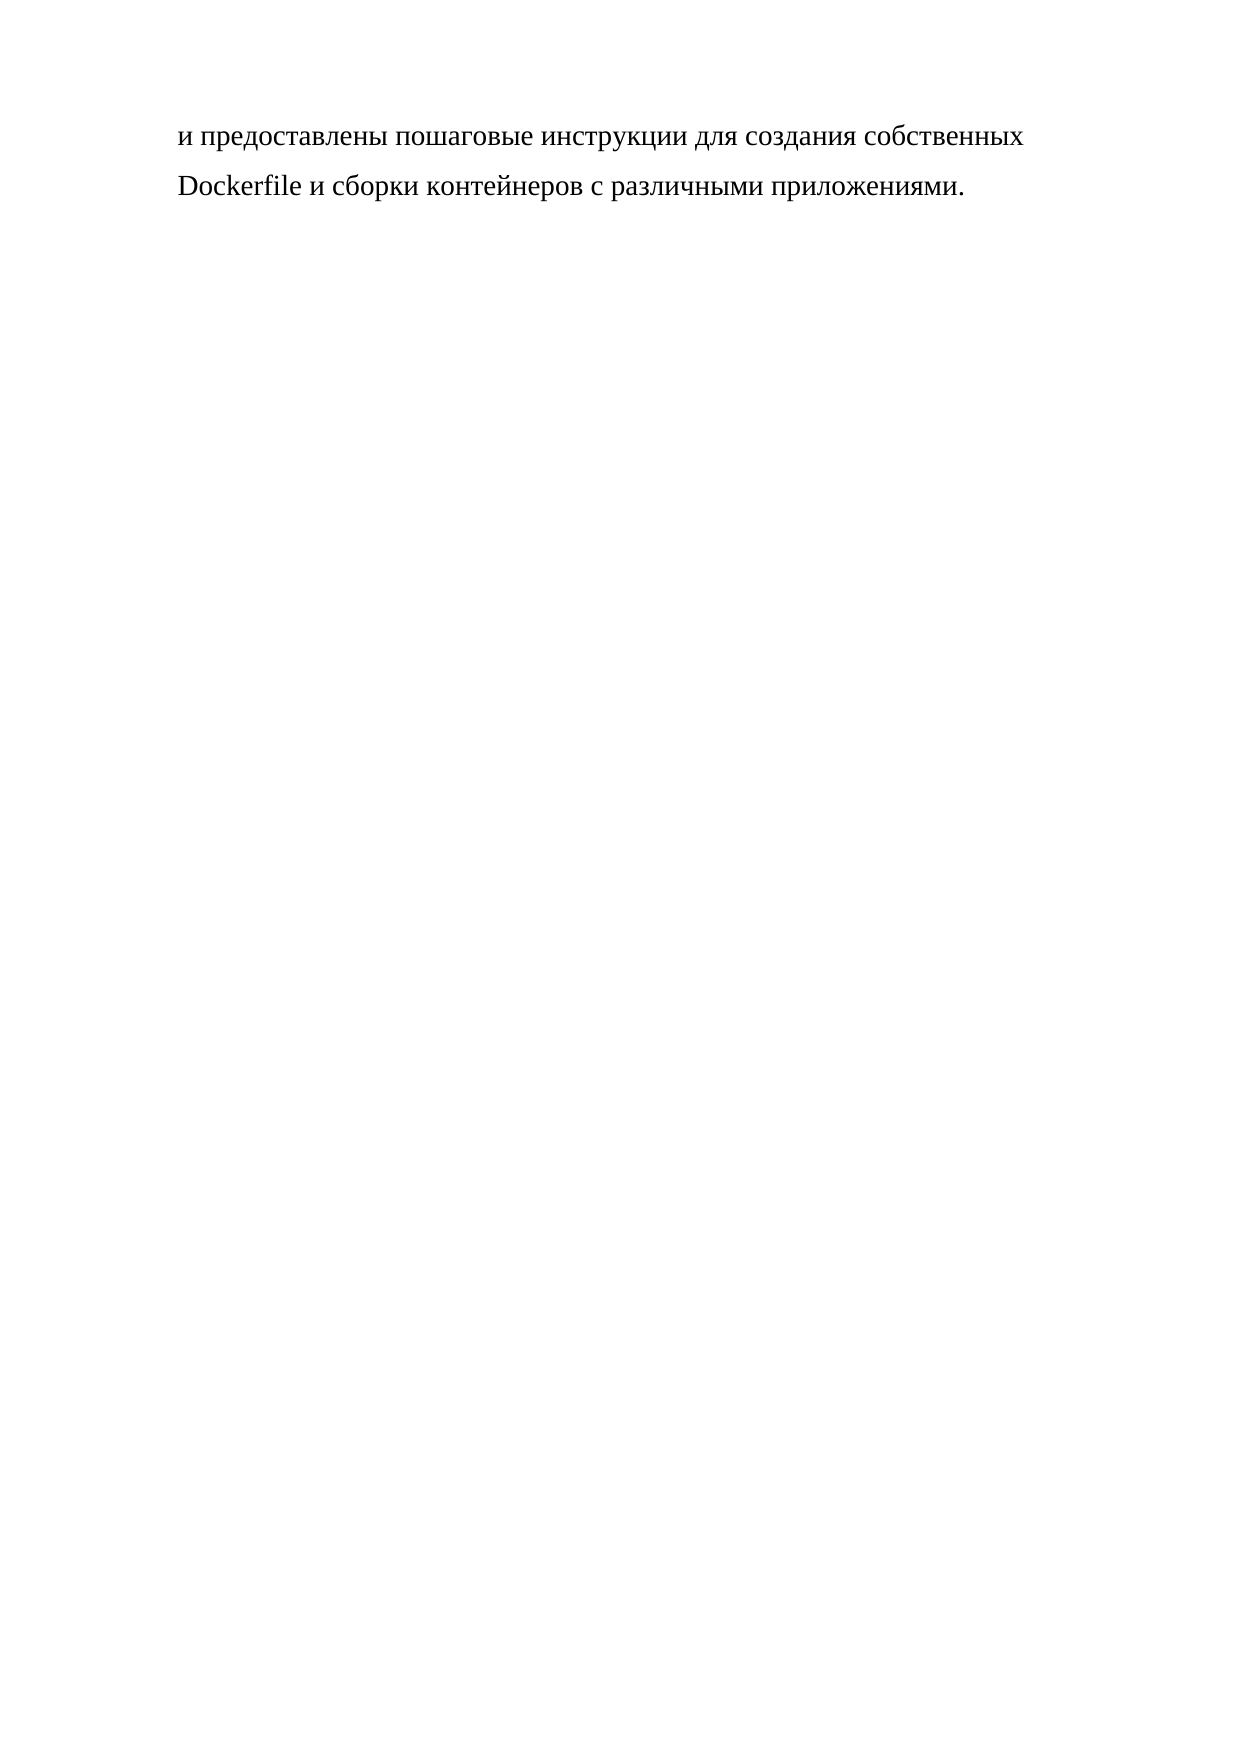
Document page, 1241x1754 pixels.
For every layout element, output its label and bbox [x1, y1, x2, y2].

text [177, 118, 1152, 202]
